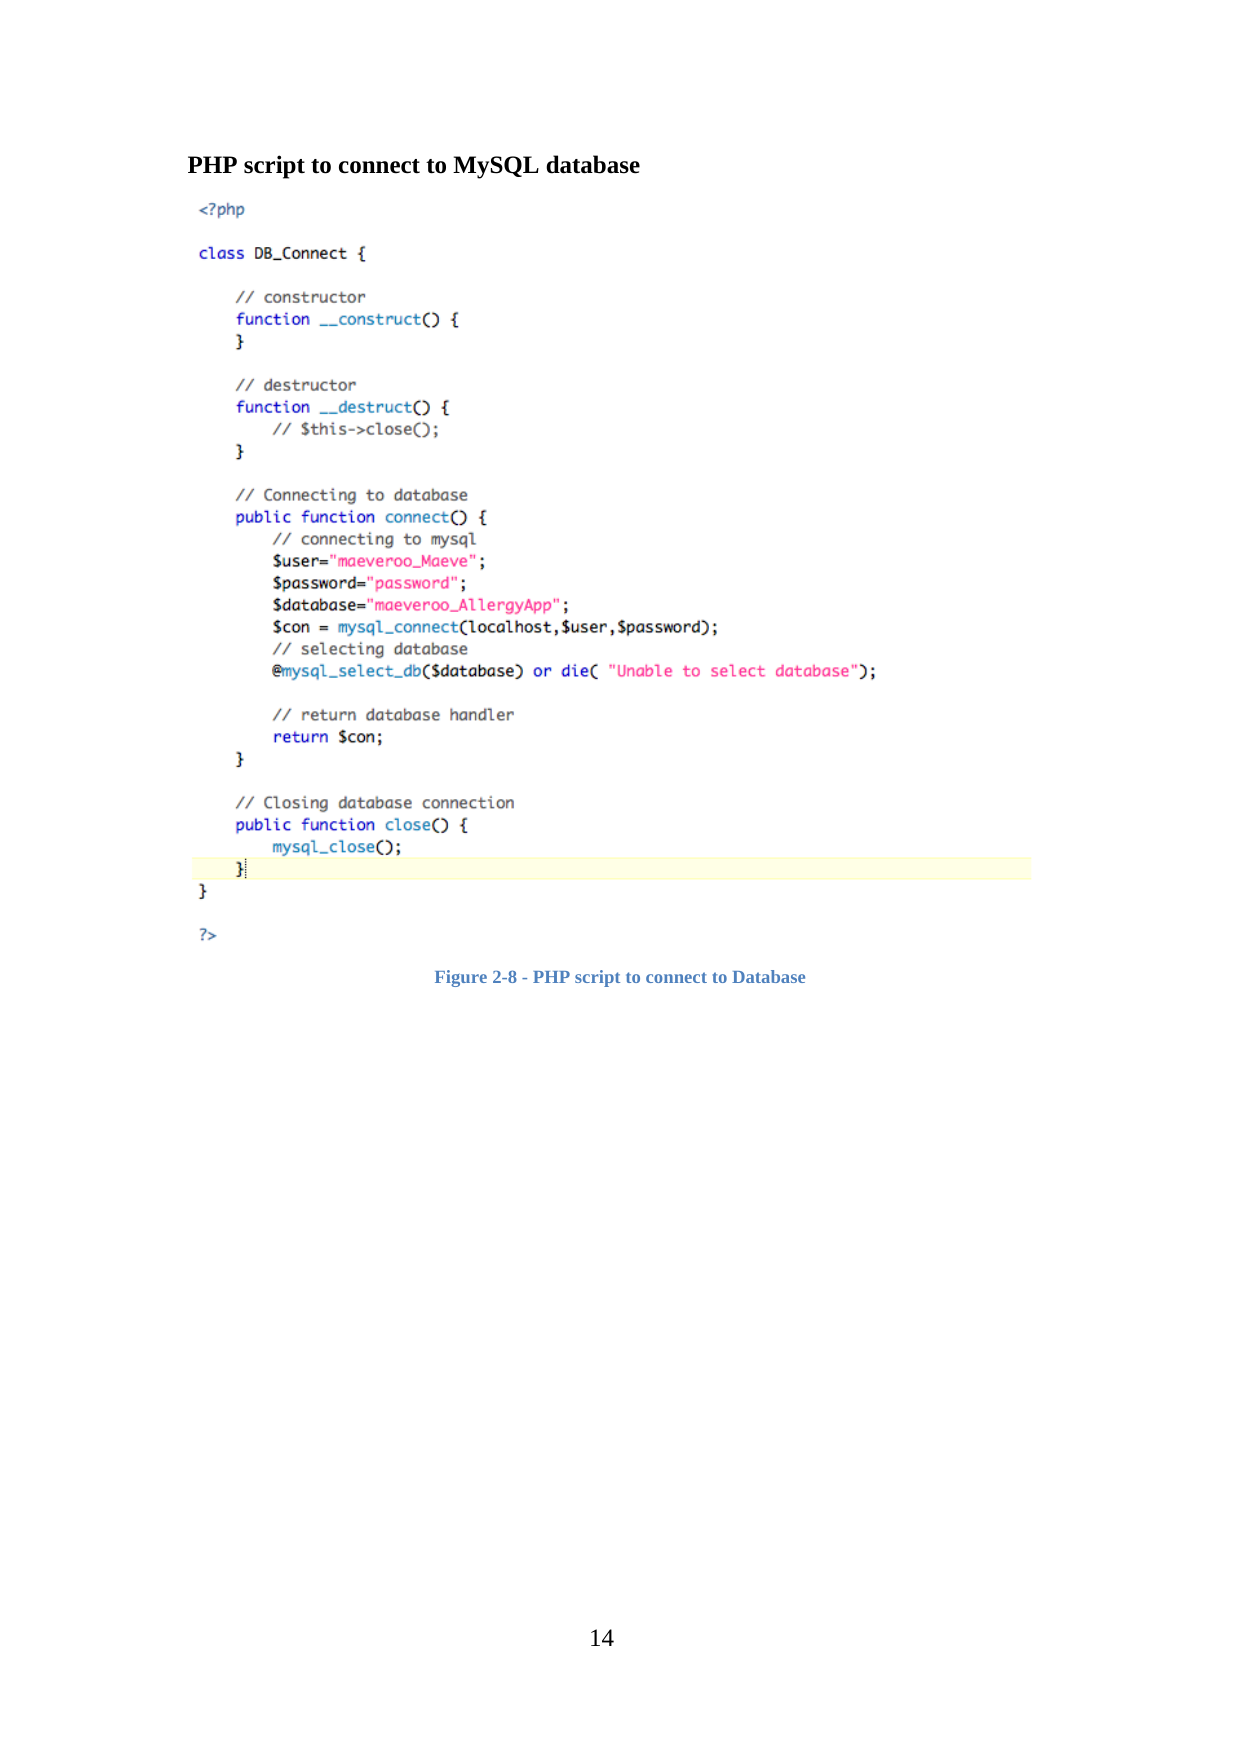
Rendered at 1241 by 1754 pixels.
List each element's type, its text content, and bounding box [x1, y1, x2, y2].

picture [187, 193, 1032, 952]
text Figure 2-8 - PHP script to connect to Database [187, 966, 1053, 987]
